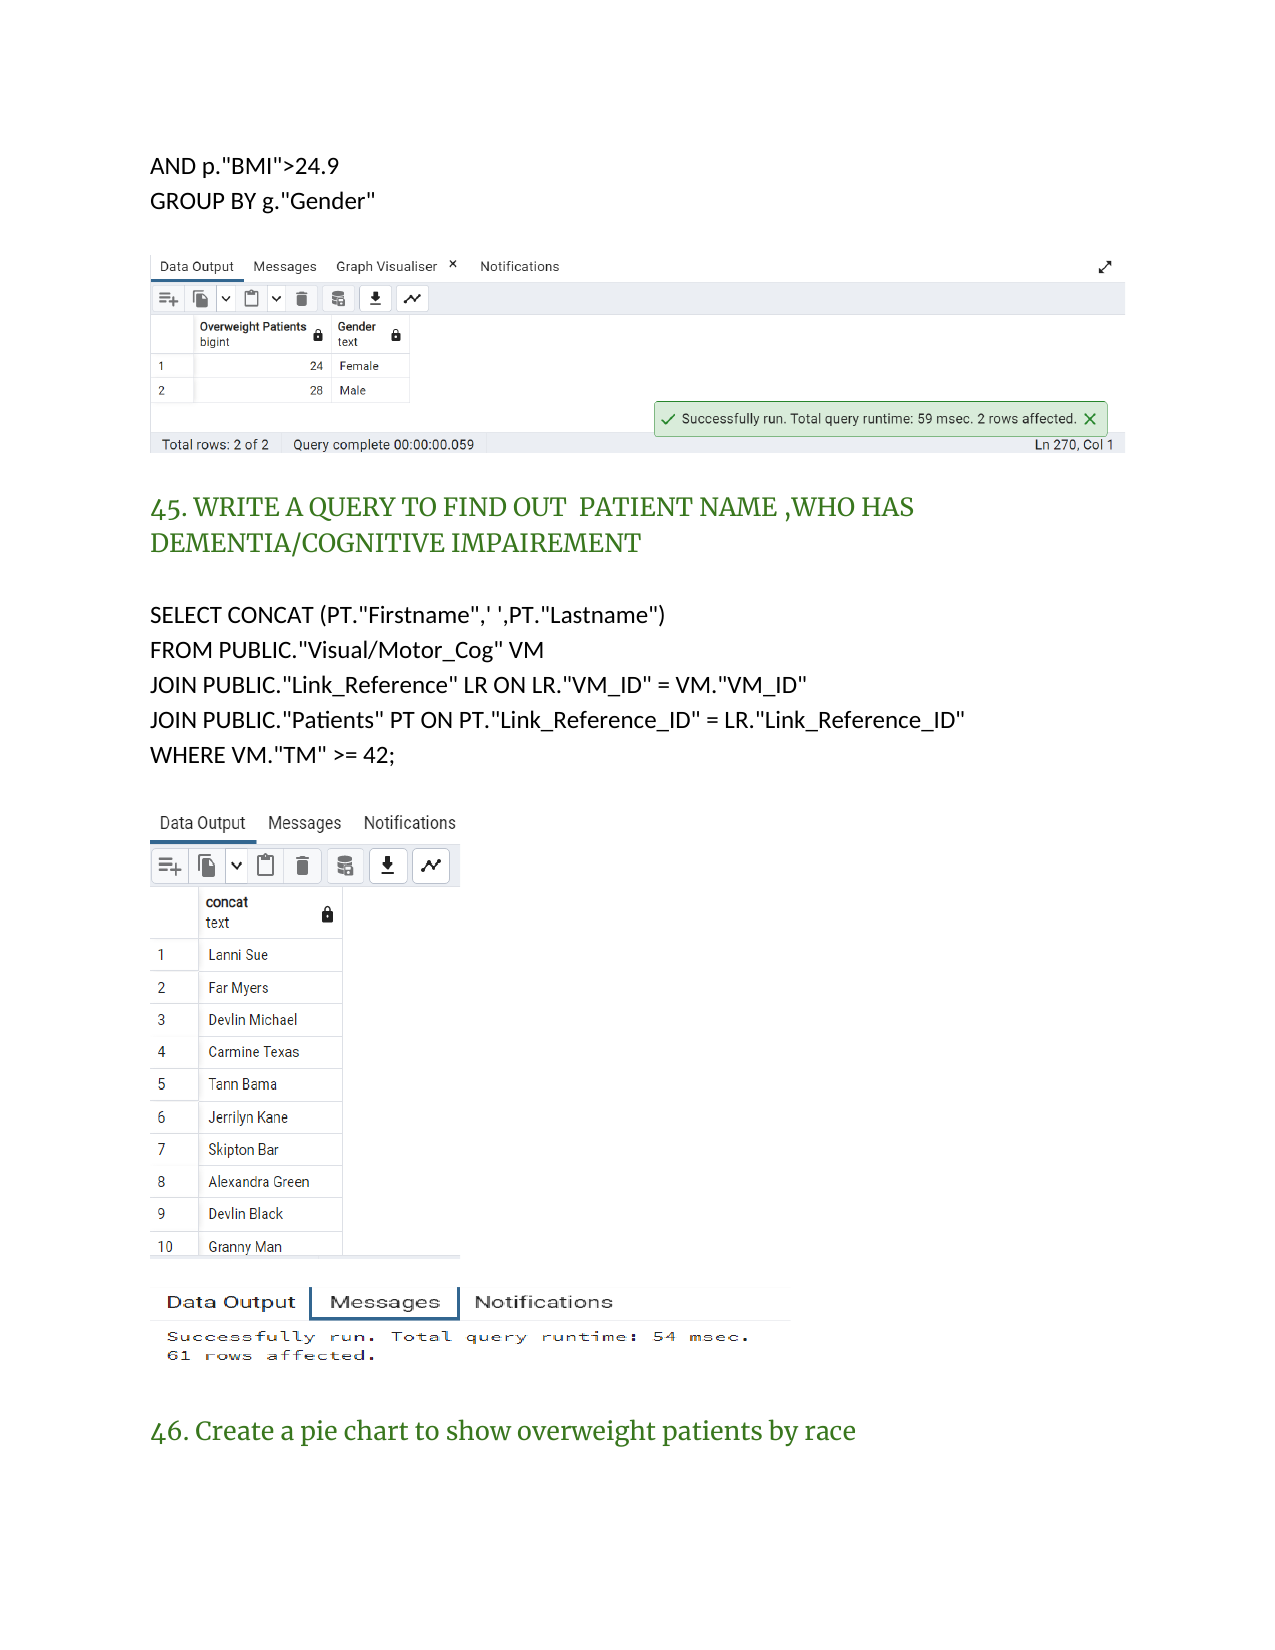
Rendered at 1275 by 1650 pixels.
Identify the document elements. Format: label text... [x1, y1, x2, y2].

text JOIN PUBLIC."Link_Reference" LR ON LR."VM_ID" = VM."VM_ID" [150, 669, 1125, 699]
text JOIN PUBLIC."Patients" PT ON PT."Link_Reference_ID" = LR."Link_Reference_ID" [150, 704, 1125, 734]
text 45. WRITE A QUERY TO FIND OUT PATIENT NAME ,WHO HAS DEMENTIA/COGNITIVE IMPAIREMENT [150, 492, 1125, 559]
text FROM PUBLIC."Visual/Motor_Cog" VM [150, 634, 1125, 664]
text GROUP BY g."Gender" [150, 185, 1125, 216]
picture [150, 809, 461, 1259]
picture [150, 255, 1125, 453]
text 46. Create a pie chart to show overweight patients by race [150, 1416, 1125, 1448]
text WHERE VM."TM" >= 42; [150, 739, 1125, 769]
picture [150, 1287, 791, 1388]
text SELECT CONCAT (PT."Firstname",' ',PT."Lastname") [150, 599, 1125, 629]
text AND p."BMI">24.9 [150, 150, 1125, 181]
